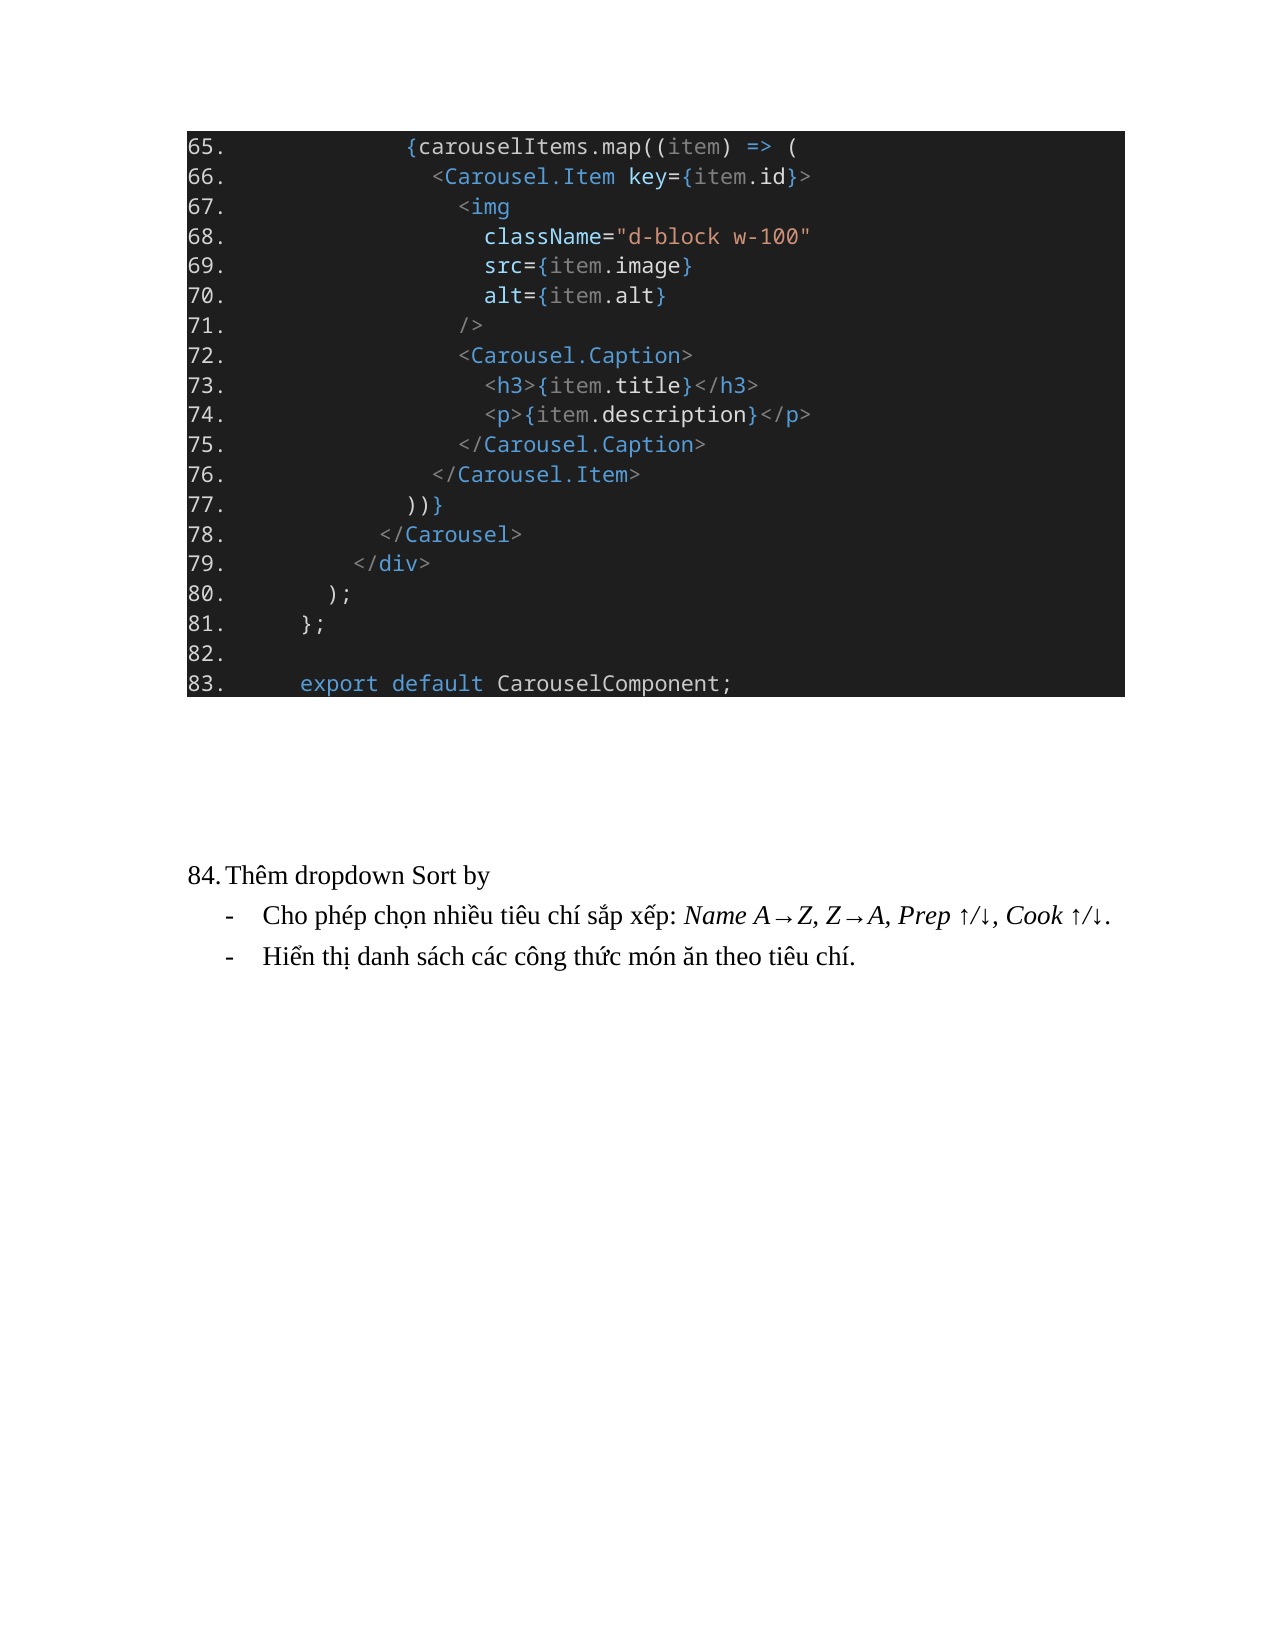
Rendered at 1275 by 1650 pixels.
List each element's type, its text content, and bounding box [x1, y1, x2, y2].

list className="d-block w-100" [187, 221, 1125, 250]
list Cho phép chọn nhiều tiêu chí sắp xếp: Name A→Z, Z→A, Prep ↑/↓, Cook ↑/↓. [225, 899, 1125, 931]
list export default CarouselComponent; [187, 667, 1125, 697]
list /> [187, 310, 1125, 340]
list <Carousel.Caption> [187, 340, 1125, 369]
list Hiển thị danh sách các công thức món ăn theo tiêu chí. [225, 940, 1125, 971]
list </Carousel> [187, 518, 1125, 548]
list </Carousel.Item> [187, 459, 1125, 489]
list alt={item.alt} [187, 280, 1125, 310]
list ); [187, 578, 1125, 608]
list ))} [187, 489, 1125, 518]
list <Carousel.Item key={item.id}> [187, 161, 1125, 191]
list {carouselItems.map((item) => ( [187, 131, 1125, 161]
list </Carousel.Caption> [187, 429, 1125, 459]
list src={item.image} [187, 250, 1125, 280]
list Thêm dropdown Sort by [187, 859, 1125, 890]
list </div> [187, 548, 1125, 578]
list <img [187, 191, 1125, 221]
list <h3>{item.title}</h3> [187, 369, 1125, 399]
list <p>{item.description}</p> [187, 399, 1125, 429]
list }; [187, 608, 1125, 638]
